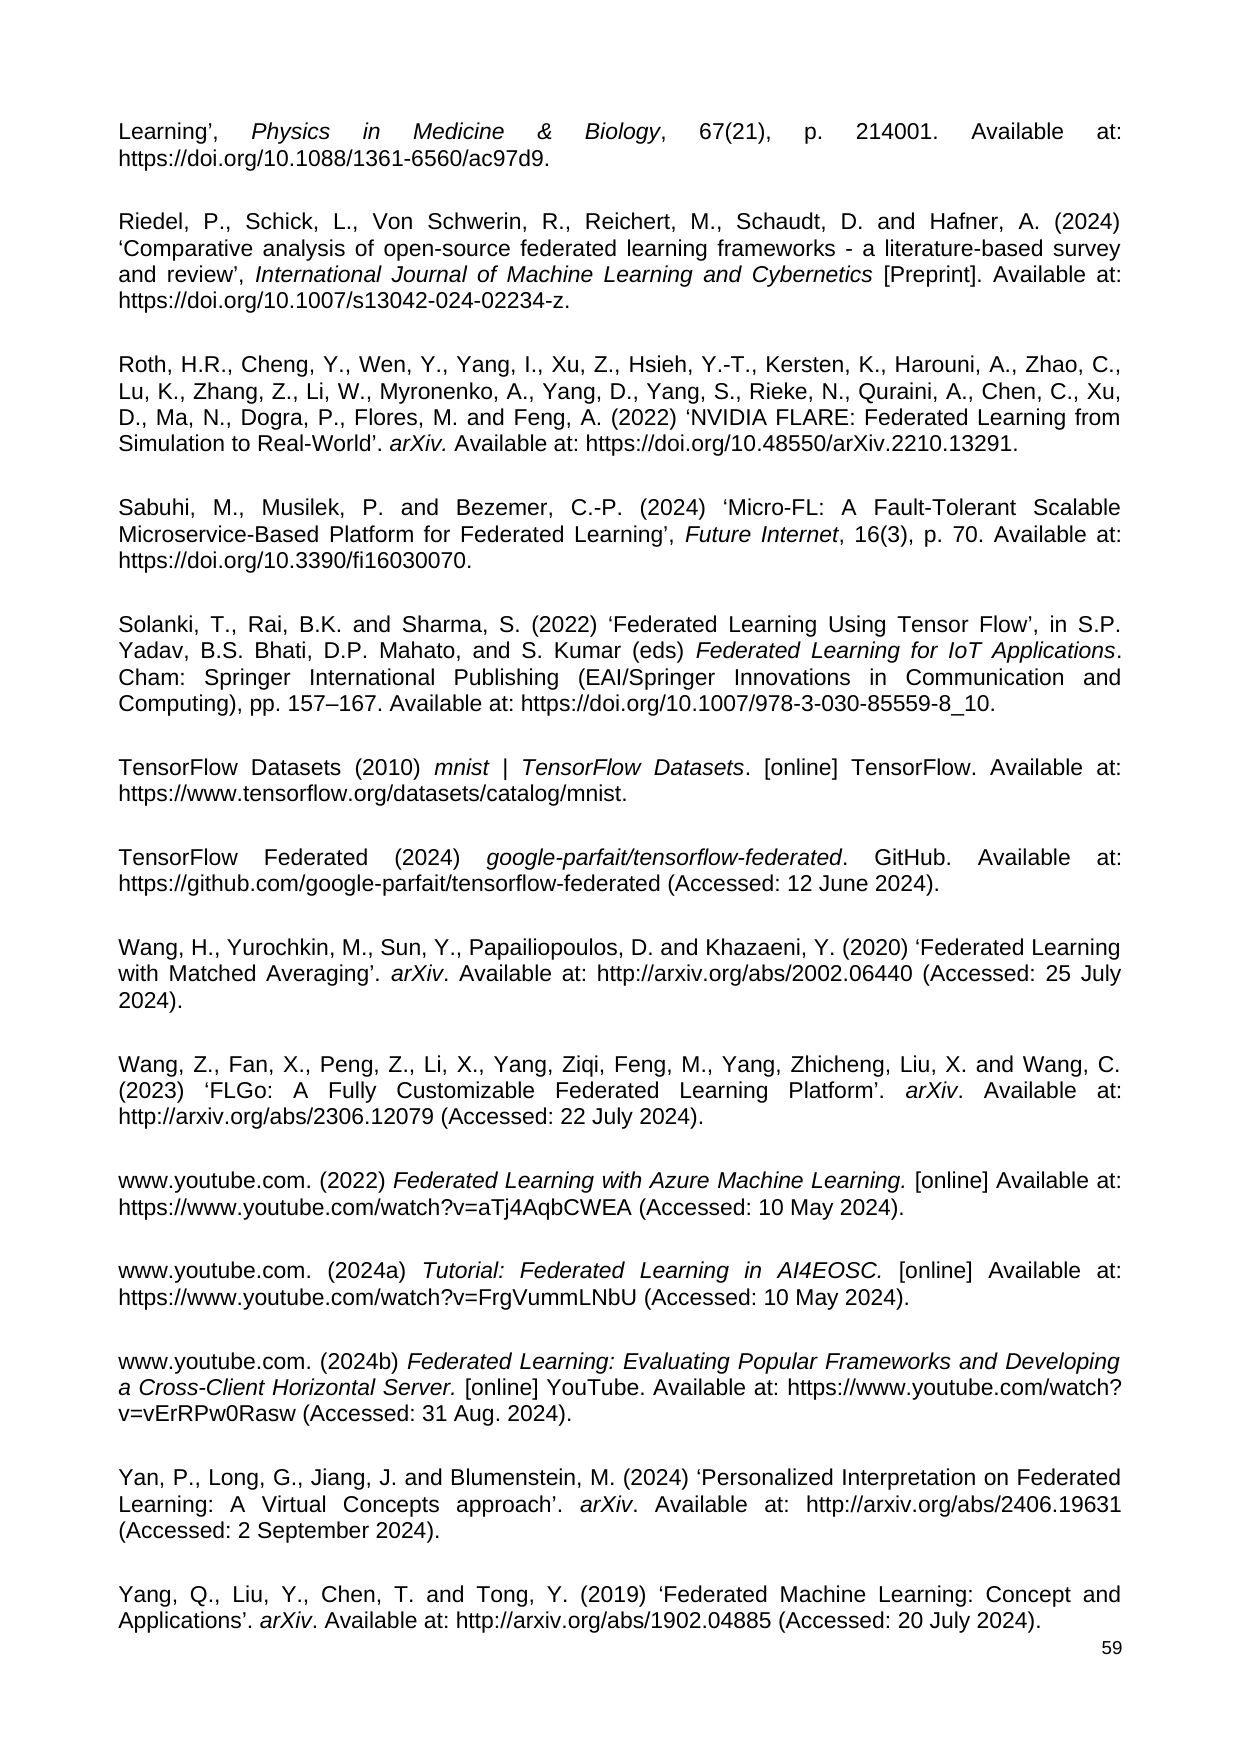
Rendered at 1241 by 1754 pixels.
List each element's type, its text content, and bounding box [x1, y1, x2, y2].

text Sabuhi, M., Musilek, P. and Bezemer, C.-P. (2024) ‘Micro-FL: A Fault-Tolerant Scalable Microservice-Based Platform for Federated Learning’, Future Internet, 16(3), p. 70. Available at: https://doi.org/10.3390/fi16030070. [118, 494, 1122, 573]
text TensorFlow Federated (2024) google-parfait/tensorflow-federated. GitHub. Available at: https://github.com/google-parfait/tensorflow-federated (Accessed: 12 June 2024). [118, 844, 1122, 897]
text Wang, H., Yurochkin, M., Sun, Y., Papailiopoulos, D. and Khazaeni, Y. (2020) ‘Federated Learning with Matched Averaging’. arXiv. Available at: http://arxiv.org/abs/2002.06440 (Accessed: 25 July 2024). [118, 934, 1122, 1013]
text Yan, P., Long, G., Jiang, J. and Blumenstein, M. (2024) ‘Personalized Interpretation on Federated Learning: A Virtual Concepts approach’. arXiv. Available at: http://arxiv.org/abs/2406.19631 (Accessed: 2 September 2024). [118, 1464, 1122, 1543]
text Wang, Z., Fan, X., Peng, Z., Li, X., Yang, Ziqi, Feng, M., Yang, Zhicheng, Liu, X. and Wang, C. (2023) ‘FLGo: A Fully Customizable Federated Learning Platform’. arXiv. Available at: http://arxiv.org/abs/2306.12079 (Accessed: 22 July 2024). [118, 1051, 1122, 1130]
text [118, 118, 1122, 171]
text Solanki, T., Rai, B.K. and Sharma, S. (2022) ‘Federated Learning Using Tensor Flow’, in S.P. Yadav, B.S. Bhati, D.P. Mahato, and S. Kumar (eds) Federated Learning for IoT Applications. Cham: Springer International Publishing (EAI/Springer Innovations in Communication and Computing), pp. 157–167. Available at: https://doi.org/10.1007/978-3-030-85559-8_10. [118, 611, 1122, 716]
text www.youtube.com. (2024b) Federated Learning: Evaluating Popular Frameworks and Developing a Cross-Client Horizontal Server. [online] YouTube. Available at: https://www.youtube.com/watch?v=vErRPw0Rasw (Accessed: 31 Aug. 2024). [118, 1348, 1122, 1427]
text www.youtube.com. (2024a) Tutorial: Federated Learning in AI4EOSC. [online] Available at: https://www.youtube.com/watch?v=FrgVummLNbU (Accessed: 10 May 2024). [118, 1257, 1122, 1310]
text Yang, Q., Liu, Y., Chen, T. and Tong, Y. (2019) ‘Federated Machine Learning: Concept and Applications’. arXiv. Available at: http://arxiv.org/abs/1902.04885 (Accessed: 20 July 2024). [118, 1581, 1122, 1633]
text TensorFlow Datasets (2010) mnist | TensorFlow Datasets. [online] TensorFlow. Available at: https://www.tensorflow.org/datasets/catalog/mnist. [118, 754, 1122, 806]
text Roth, H.R., Cheng, Y., Wen, Y., Yang, I., Xu, Z., Hsieh, Y.-T., Kersten, K., Harouni, A., Zhao, C., Lu, K., Zhang, Z., Li, W., Myronenko, A., Yang, D., Yang, S., Rieke, N., Quraini, A., Chen, C., Xu, D., Ma, N., Dogra, P., Flores, M. and Feng, A. (2022) ‘NVIDIA FLARE: Federated Learning from Simulation to Real-World’. arXiv. Available at: https://doi.org/10.48550/arXiv.2210.13291. [118, 351, 1122, 457]
text Riedel, P., Schick, L., Von Schwerin, R., Reichert, M., Schaudt, D. and Hafner, A. (2024) ‘Comparative analysis of open-source federated learning frameworks - a literature-based survey and review’, International Journal of Machine Learning and Cybernetics [Preprint]. Available at: https://doi.org/10.1007/s13042-024-02234-z. [118, 208, 1122, 314]
text www.youtube.com. (2022) Federated Learning with Azure Machine Learning. [online] Available at: https://www.youtube.com/watch?v=aTj4AqbCWEA (Accessed: 10 May 2024). [118, 1167, 1122, 1220]
